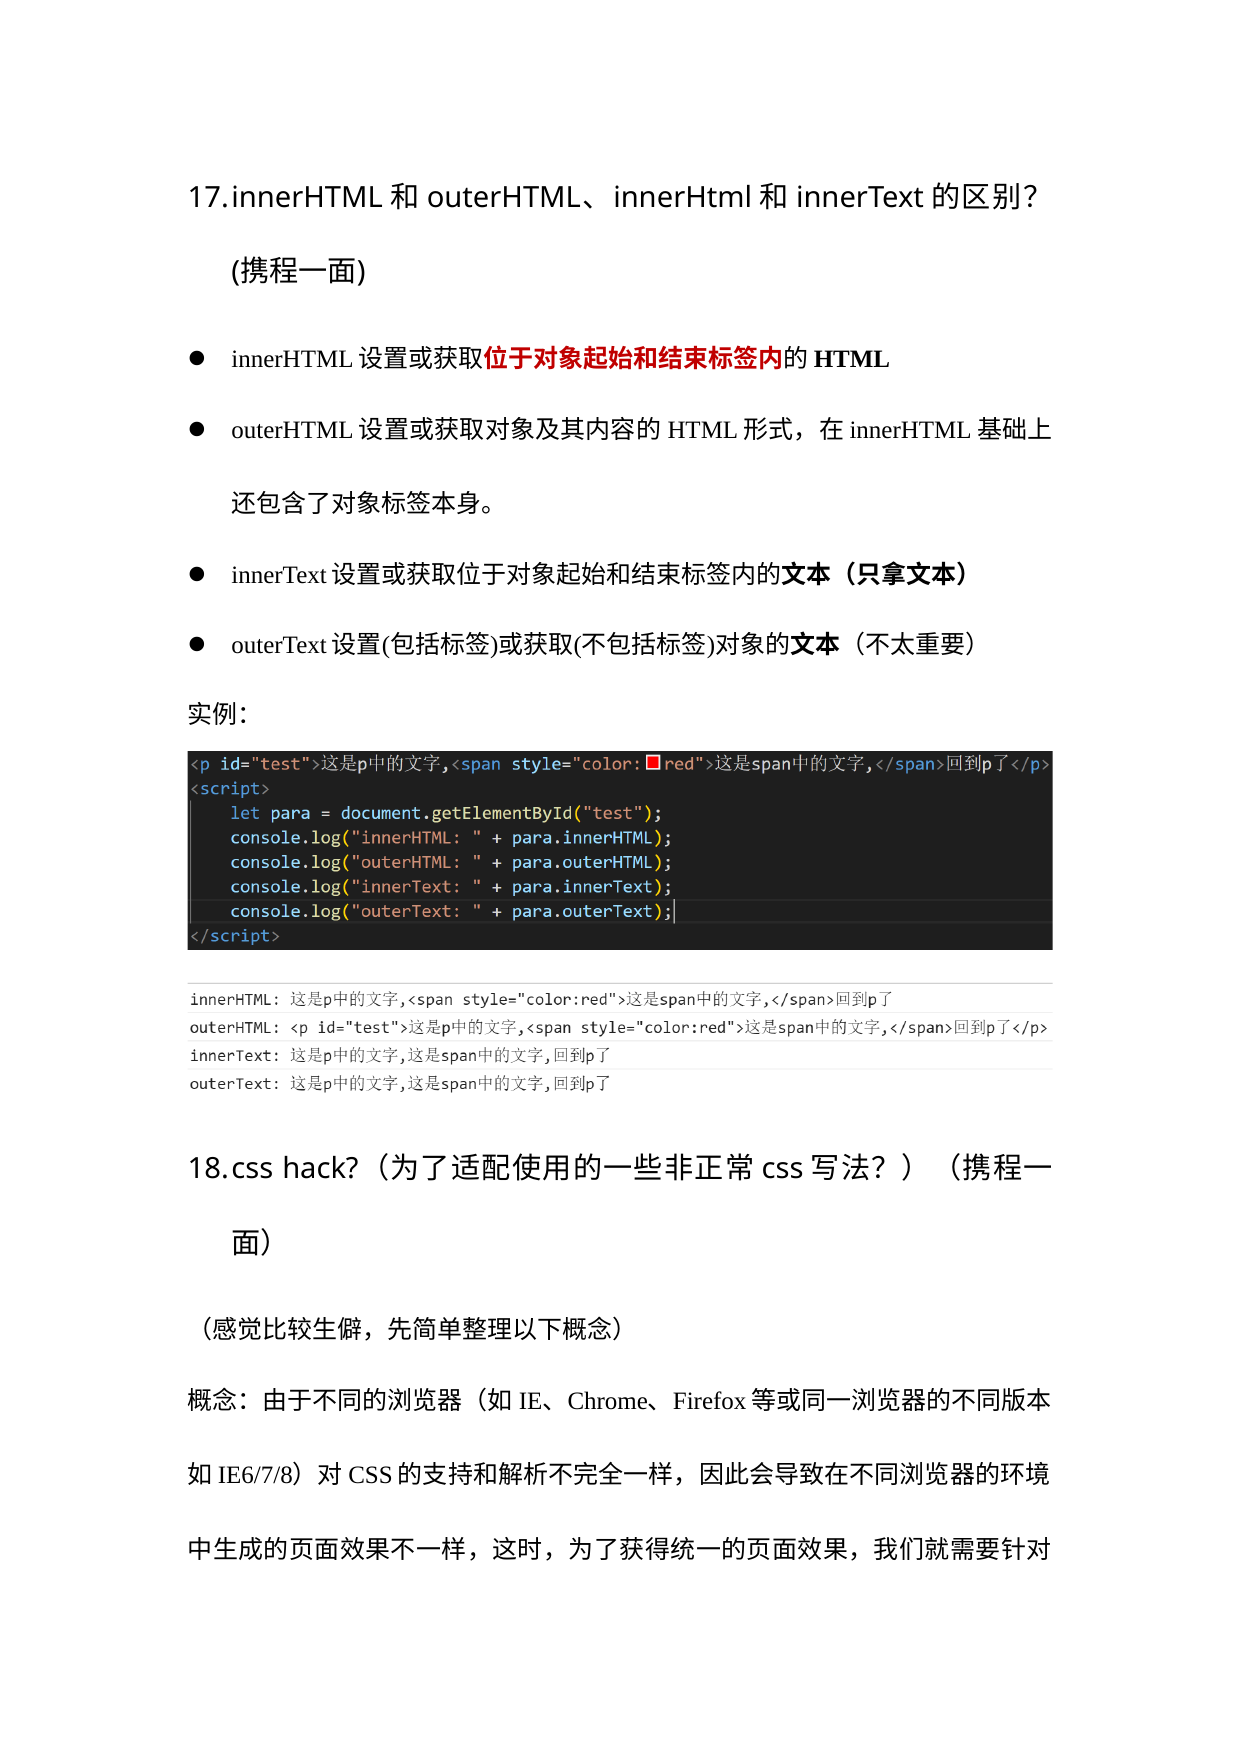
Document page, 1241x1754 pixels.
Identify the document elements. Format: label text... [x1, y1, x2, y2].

list innerHTML设置或获取位于对象起始和结束标签内的HTML [187, 324, 1053, 389]
subtitle innerHTML和outerHTML、innerHtml和innerText的区别？(携程一面) [187, 162, 1053, 302]
subtitle css hack?（为了适配使用的一些非正常css写法？）（携程一面） [187, 1133, 1053, 1273]
picture [187, 751, 1053, 950]
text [187, 1366, 1053, 1580]
text （感觉比较生僻，先简单整理以下概念） [187, 1296, 1053, 1361]
list outerText设置(包括标签)或获取(不包括标签)对象的文本（不太重要） [187, 610, 1053, 675]
list innerText设置或获取位于对象起始和结束标签内的文本（只拿文本） [187, 540, 1053, 605]
picture [187, 982, 1053, 1094]
list outerHTML设置或获取对象及其内容的HTML形式，在innerHTML基础上还包含了对象标签本身。 [187, 395, 1053, 534]
text 实例： [187, 681, 1053, 746]
